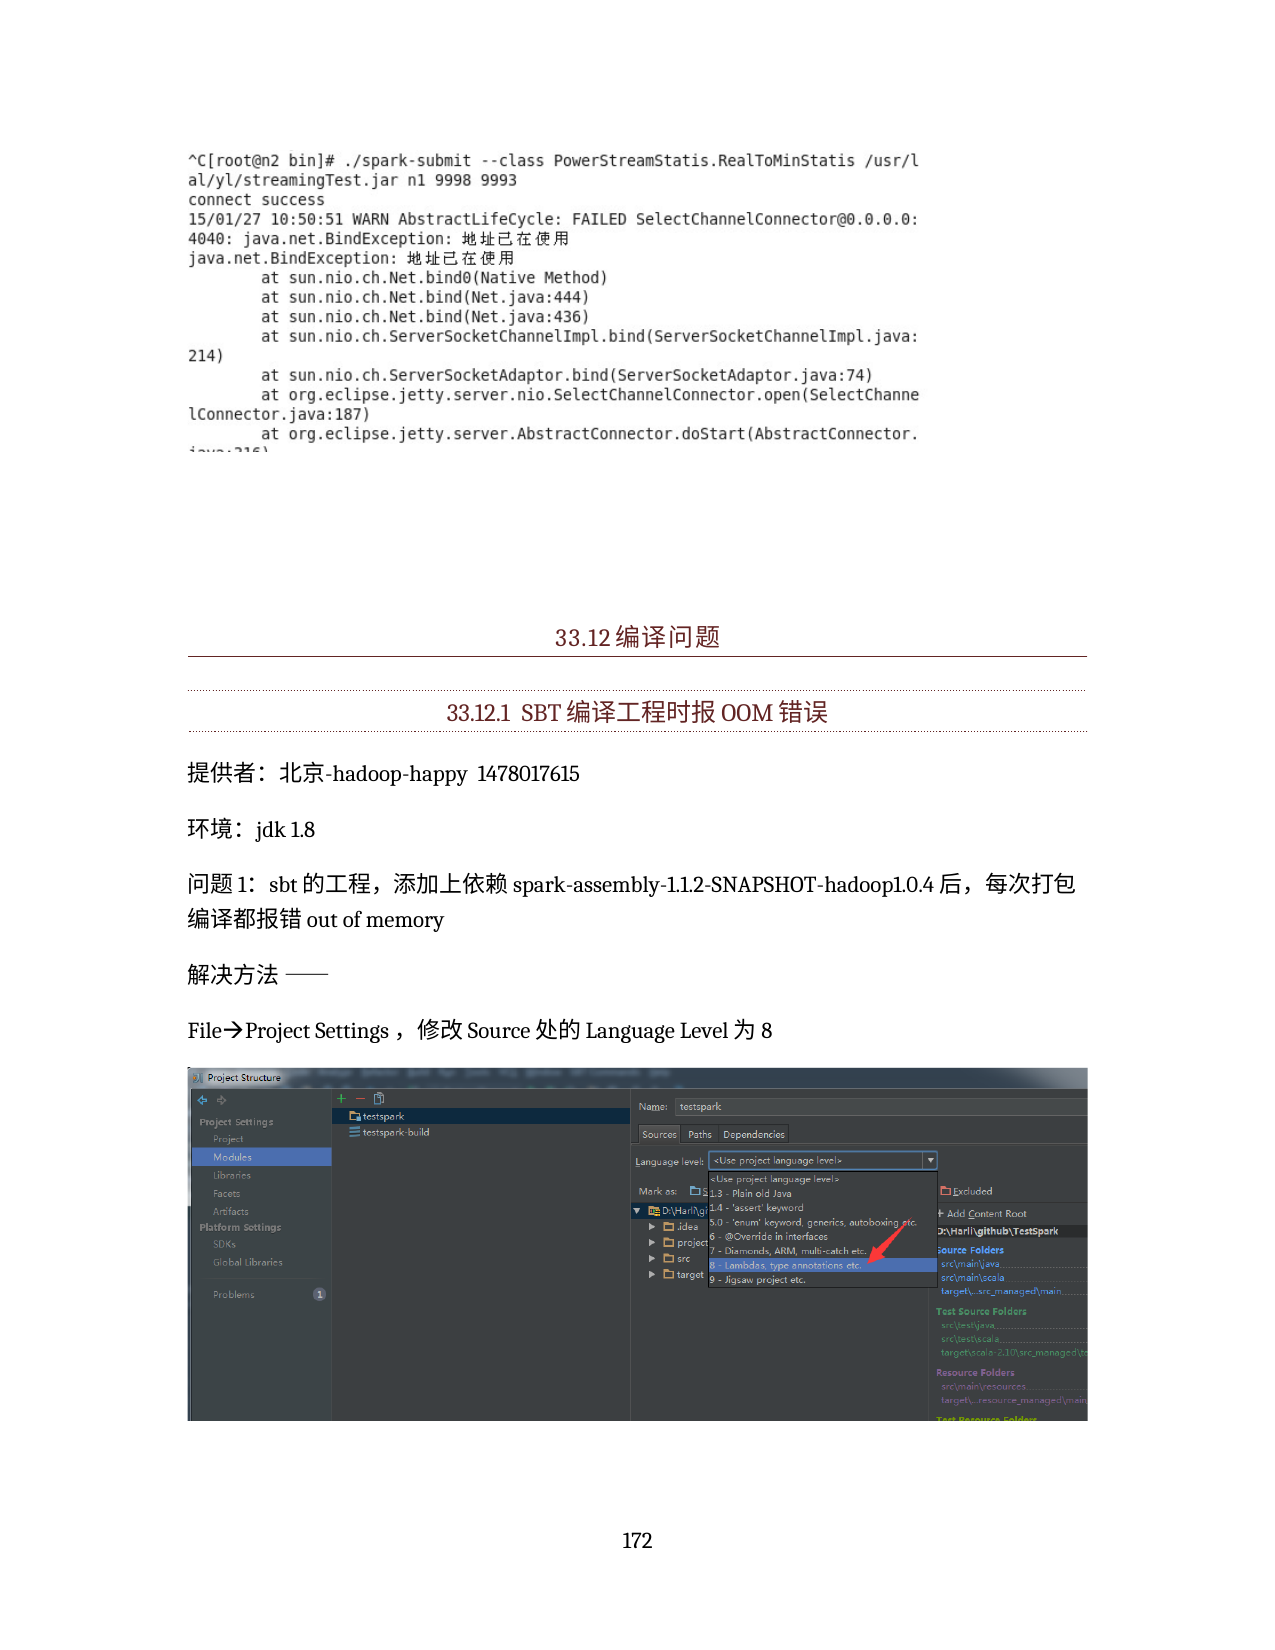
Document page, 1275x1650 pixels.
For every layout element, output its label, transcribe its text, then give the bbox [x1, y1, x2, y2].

text FileProject Settings ，修改Source处的Language Level 为8 [187, 1012, 1087, 1045]
picture [187, 150, 932, 452]
text 解决方法 —— [187, 956, 1087, 990]
subtitle sbt编译工程时报OOM错误 [187, 690, 1087, 732]
subtitle 编译问题 [187, 617, 1087, 657]
text 问题1：sbt的工程，添加上依赖spark-assembly-1.1.2-SNAPSHOT-hadoop1.0.4后，每次打包编译都报错out of memory [187, 866, 1087, 934]
text 提供者：北京-hadoop-happy 1478017615 [187, 755, 1087, 788]
text 环境：jdk 1.8 [187, 810, 1087, 844]
picture [187, 1067, 1088, 1421]
